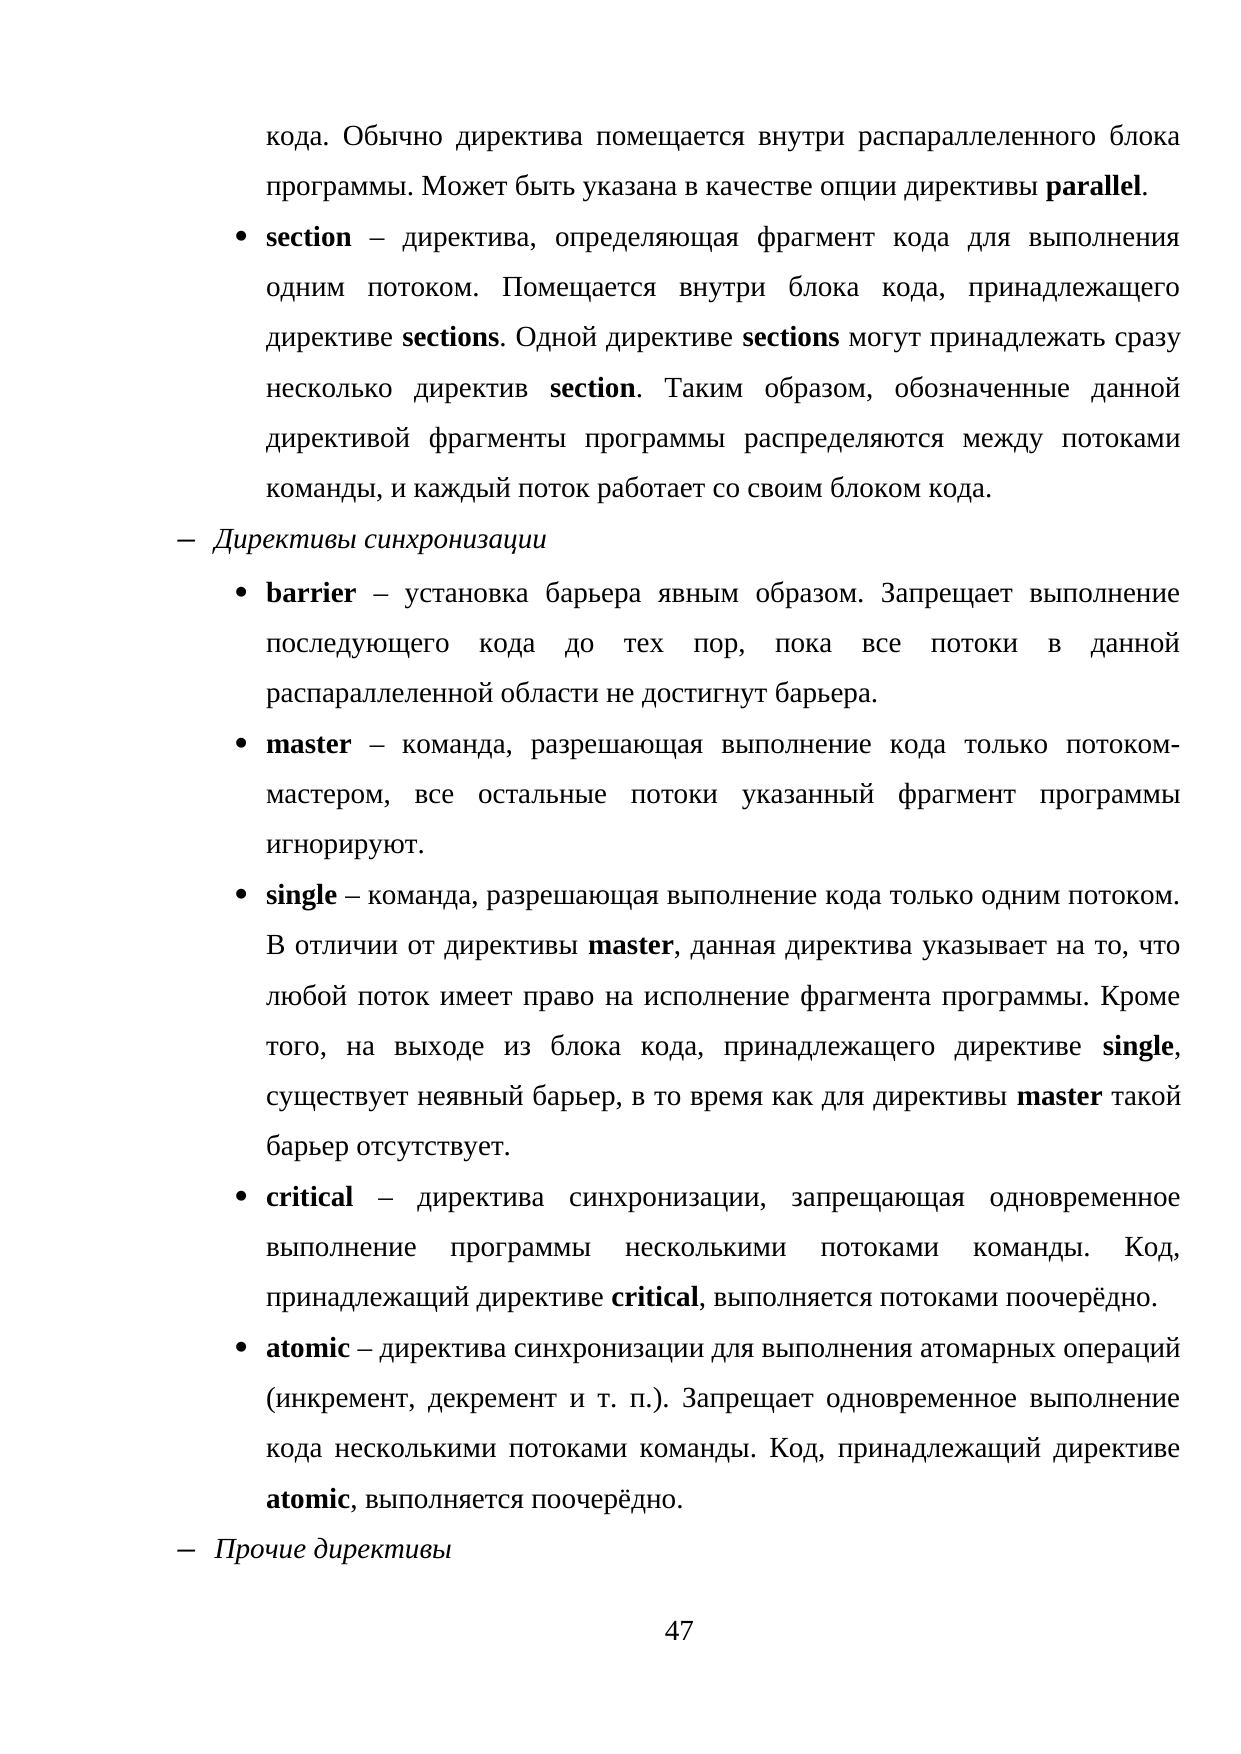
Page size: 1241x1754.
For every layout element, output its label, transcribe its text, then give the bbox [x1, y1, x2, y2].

list barrier – установка барьера явным образом. Запрещает выполнение последующего кода до тех пор, пока все потоки в данной распараллеленной области не достигнут барьера. [236, 575, 1181, 709]
list section – директива, определяющая фрагмент кода для выполнения одним потоком. Помещается внутри блока кода, принадлежащего директиве sections. Одной директиве sections могут принадлежать сразу несколько директив section. Таким образом, обозначенные данной директивой фрагменты программы распределяются между потоками команды, и каждый поток работает со своим блоком кода. [236, 219, 1181, 504]
list master – команда, разрешающая выполнение кода только потоком-мастером, все остальные потоки указанный фрагмент программы игнорируют. [236, 726, 1181, 860]
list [236, 118, 1181, 202]
list critical – директива синхронизации, запрещающая одновременное выполнение программы несколькими потоками команды. Код, принадлежащий директиве critical, выполняется потоками поочерёдно. [236, 1179, 1181, 1313]
list Директивы синхронизации [177, 521, 1181, 557]
list atomic – директива синхронизации для выполнения атомарных операций (инкремент, декремент и т. п.). Запрещает одновременное выполнение кода несколькими потоками команды. Код, принадлежащий директиве atomic, выполняется поочерёдно. [236, 1330, 1181, 1514]
list single – команда, разрешающая выполнение кода только одним потоком. В отличии от директивы master, данная директива указывает на то, что любой поток имеет право на исполнение фрагмента программы. Кроме того, на выходе из блока кода, принадлежащего директиве single, существует неявный барьер, в то время как для директивы master такой барьер отсутствует. [236, 877, 1181, 1162]
list Прочие директивы [177, 1531, 1181, 1567]
